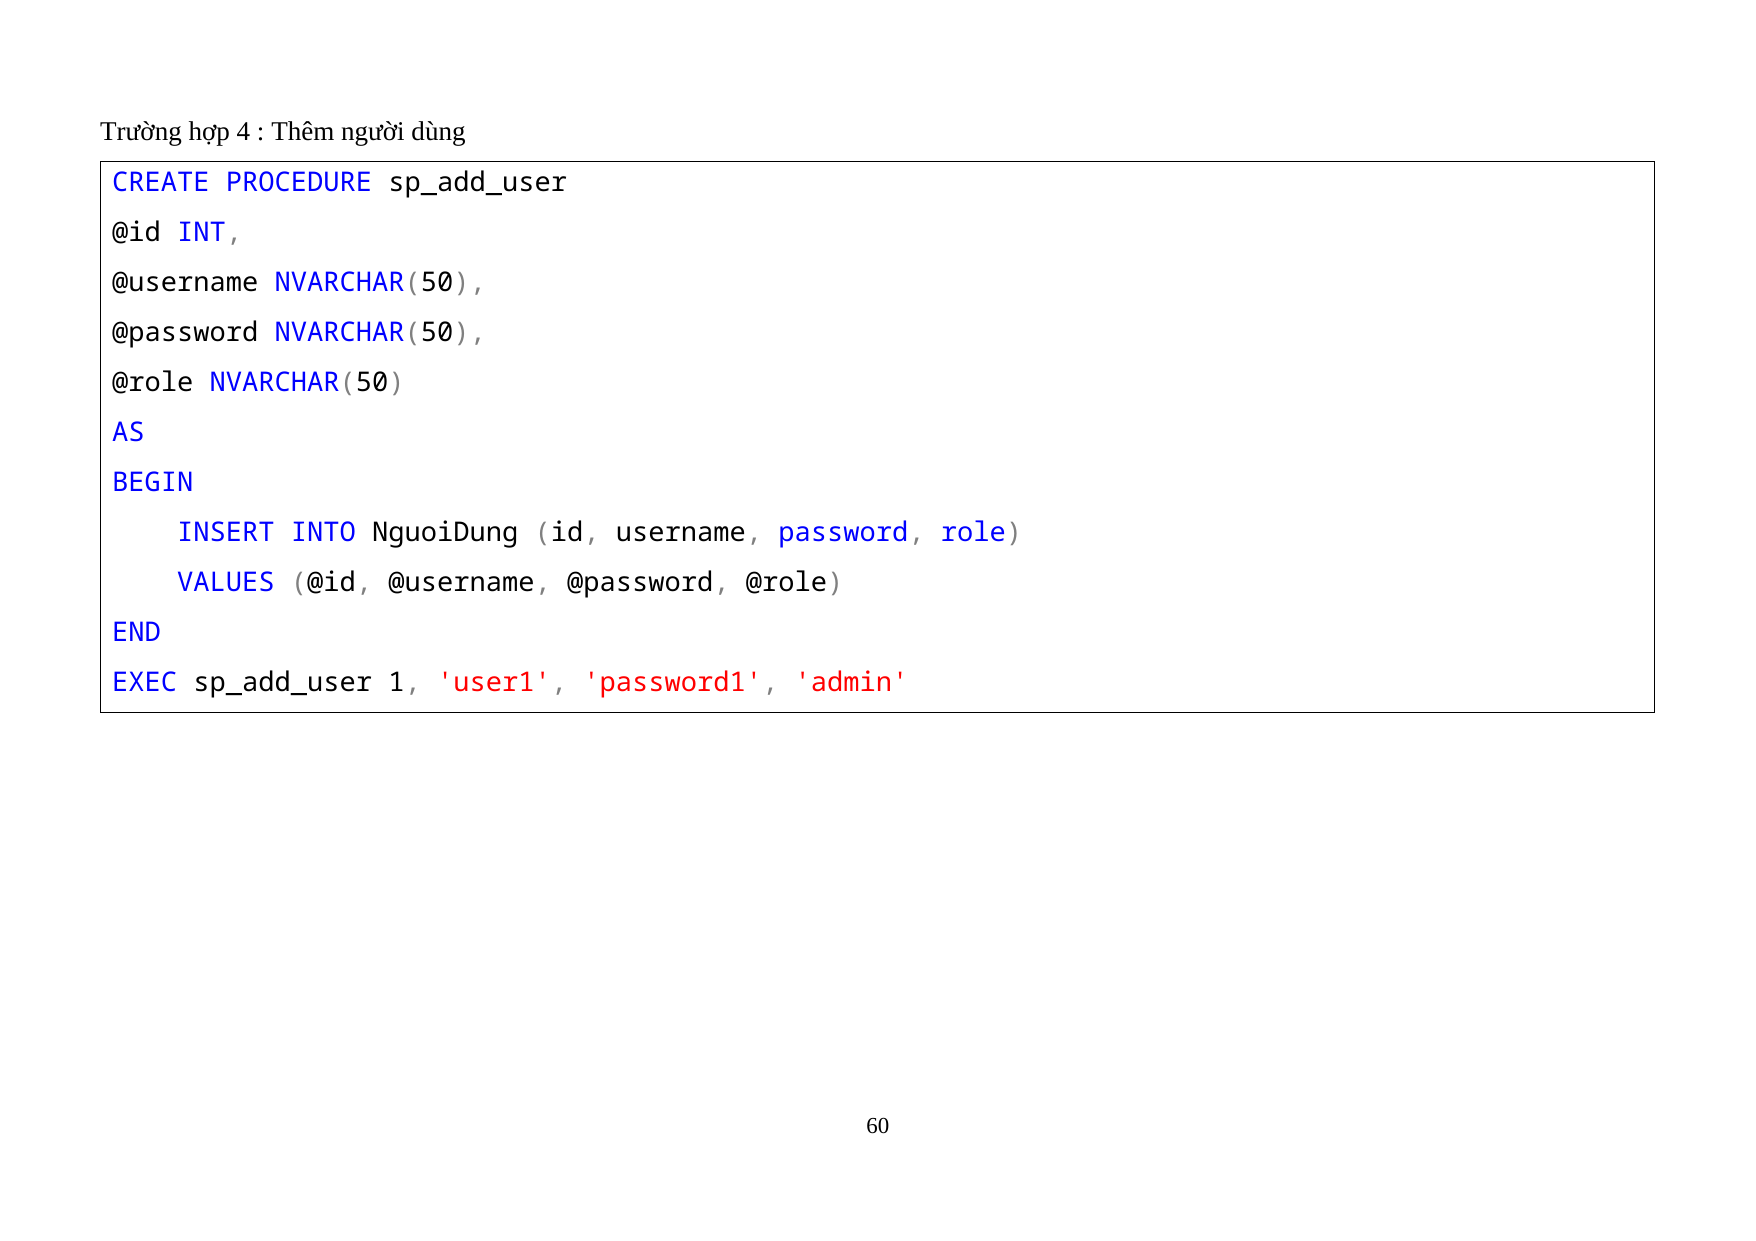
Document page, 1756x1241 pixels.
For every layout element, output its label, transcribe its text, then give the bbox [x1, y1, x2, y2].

table_header CREATE PROCEDURE sp_add_user [101, 162, 1654, 212]
table_cell BEGIN [101, 462, 1654, 512]
table_cell EXEC sp_add_user 1, 'user1', 'password1', 'admin' [101, 662, 1654, 712]
table_cell @username NVARCHAR(50), [101, 262, 1654, 312]
table_cell AS [101, 412, 1654, 462]
table_cell @id INT, [101, 212, 1654, 262]
table_cell @password NVARCHAR(50), [101, 312, 1654, 362]
table_cell @role NVARCHAR(50) [101, 362, 1654, 412]
table_cell END [101, 612, 1654, 662]
text Trường hợp 4 : Thêm người dùng [100, 114, 1655, 146]
table_cell VALUES (@id, @username, @password, @role) [101, 562, 1654, 612]
table_cell INSERT INTO NguoiDung (id, username, password, role) [101, 512, 1654, 562]
